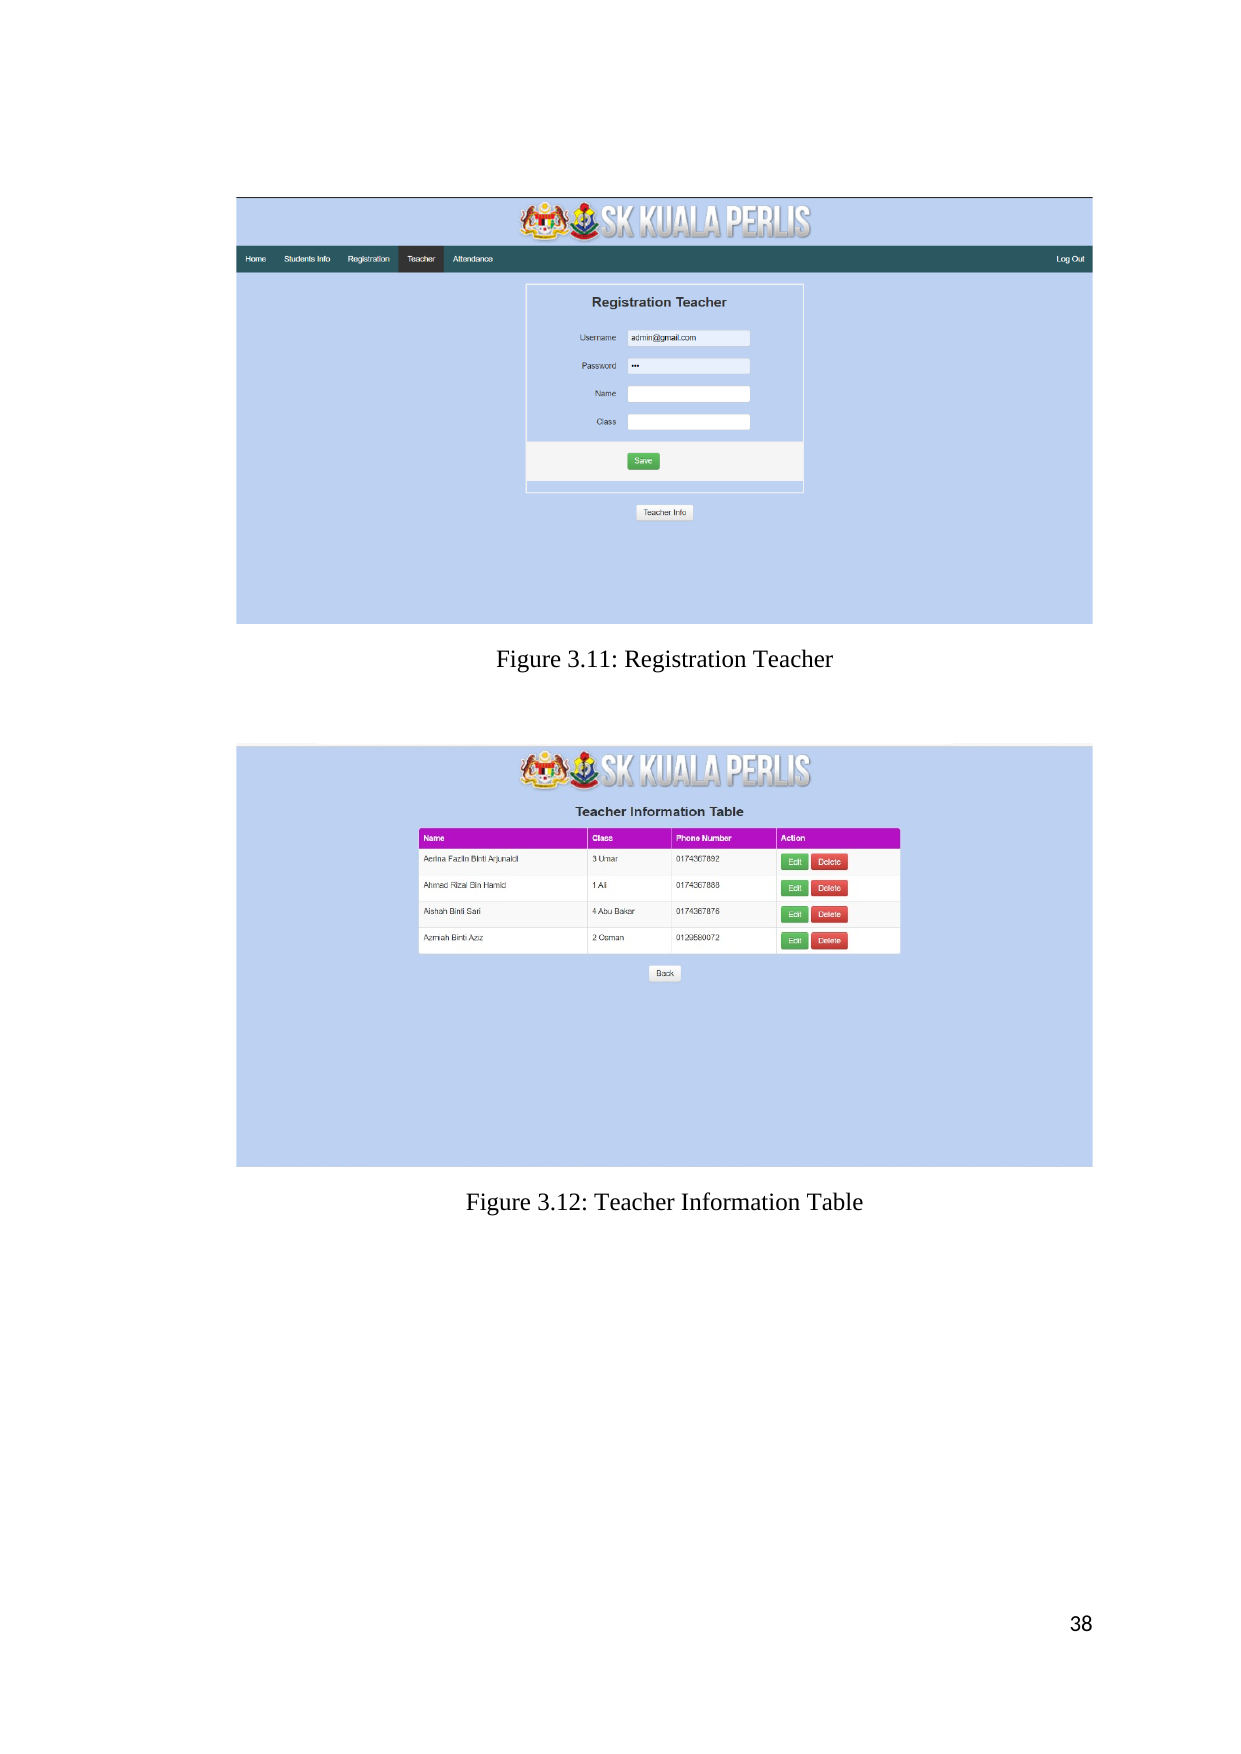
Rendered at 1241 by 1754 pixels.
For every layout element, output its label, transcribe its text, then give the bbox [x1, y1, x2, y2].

picture [236, 197, 1093, 624]
text Figure 3.11: Registration Teacher [236, 644, 1092, 673]
text Figure 3.12: Teacher Information Table [236, 1187, 1092, 1216]
picture [236, 743, 1093, 1167]
